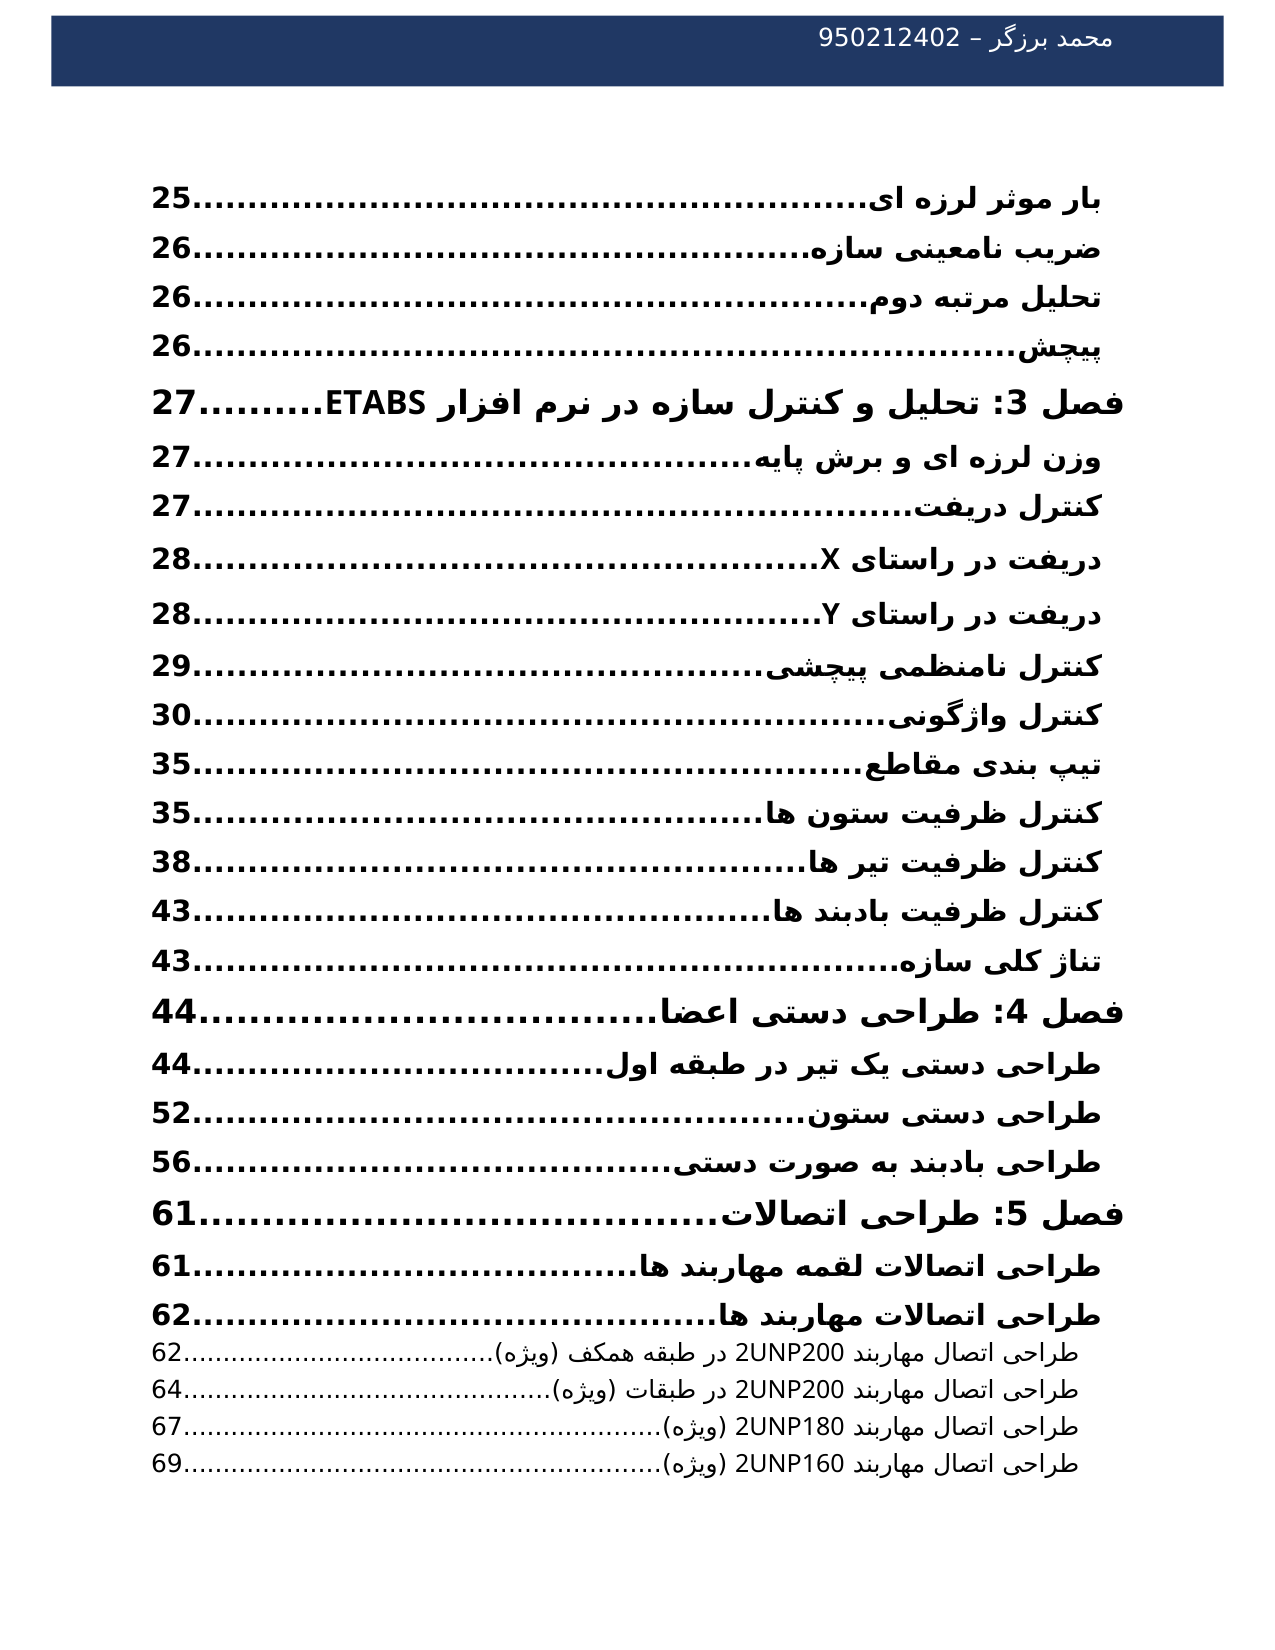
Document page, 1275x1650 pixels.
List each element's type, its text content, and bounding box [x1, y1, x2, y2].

text طراحی اتصالات مهاربند ها 62 [150, 1298, 1102, 1332]
text بار موثر لرزه ای 25 [150, 182, 1102, 216]
text طراحی دستی ستون 52 [150, 1097, 1102, 1131]
text کنترل ظرفیت تیر ها 38 [150, 846, 1102, 879]
text طراحی اتصال مهاربند 2UNP200 در طبقه همکف (ویژه) 62 [150, 1335, 1079, 1369]
text طراحی اتصالات لقمه مهاربند ها 61 [150, 1249, 1102, 1283]
text طراحی اتصال مهاربند 2UNP180 (ویژه) 67 [150, 1409, 1079, 1443]
text تیپ بندی مقاطع 35 [150, 747, 1102, 781]
text ضریب نامعینی سازه 26 [150, 231, 1102, 265]
text کنترل ظرفیت ستون ها 35 [150, 796, 1102, 830]
text کنترل دریفت 27 [150, 489, 1102, 523]
text کنترل نامنظمی پیچشی 29 [150, 649, 1102, 683]
text تحلیل مرتبه دوم 26 [150, 280, 1102, 314]
text کنترل ظرفیت بادبند ها 43 [150, 895, 1102, 929]
text دریفت در راستای X 28 [150, 538, 1102, 578]
text دریفت در راستای Y 28 [150, 593, 1102, 633]
text پیچش 26 [150, 329, 1102, 363]
text فصل 5: طراحی اتصالات 61 [150, 1195, 1125, 1234]
text طراحی اتصال مهاربند 2UNP160 (ویژه) 69 [150, 1445, 1079, 1479]
text طراحی بادبند به صورت دستی 56 [150, 1146, 1102, 1180]
text کنترل واژگونی 30 [150, 698, 1102, 732]
text تناژ کلی سازه 43 [150, 944, 1102, 978]
text طراحی دستی یک تیر در طبقه اول 44 [150, 1047, 1102, 1081]
text وزن لرزه ای و برش پایه 27 [150, 440, 1102, 474]
text فصل 3: تحلیل و کنترل سازه در نرم افزار ETABS 27 [150, 378, 1125, 424]
text طراحی اتصال مهاربند 2UNP200 در طبقات (ویژه) 64 [150, 1372, 1079, 1406]
text فصل 4: طراحی دستی اعضا 44 [150, 993, 1125, 1032]
